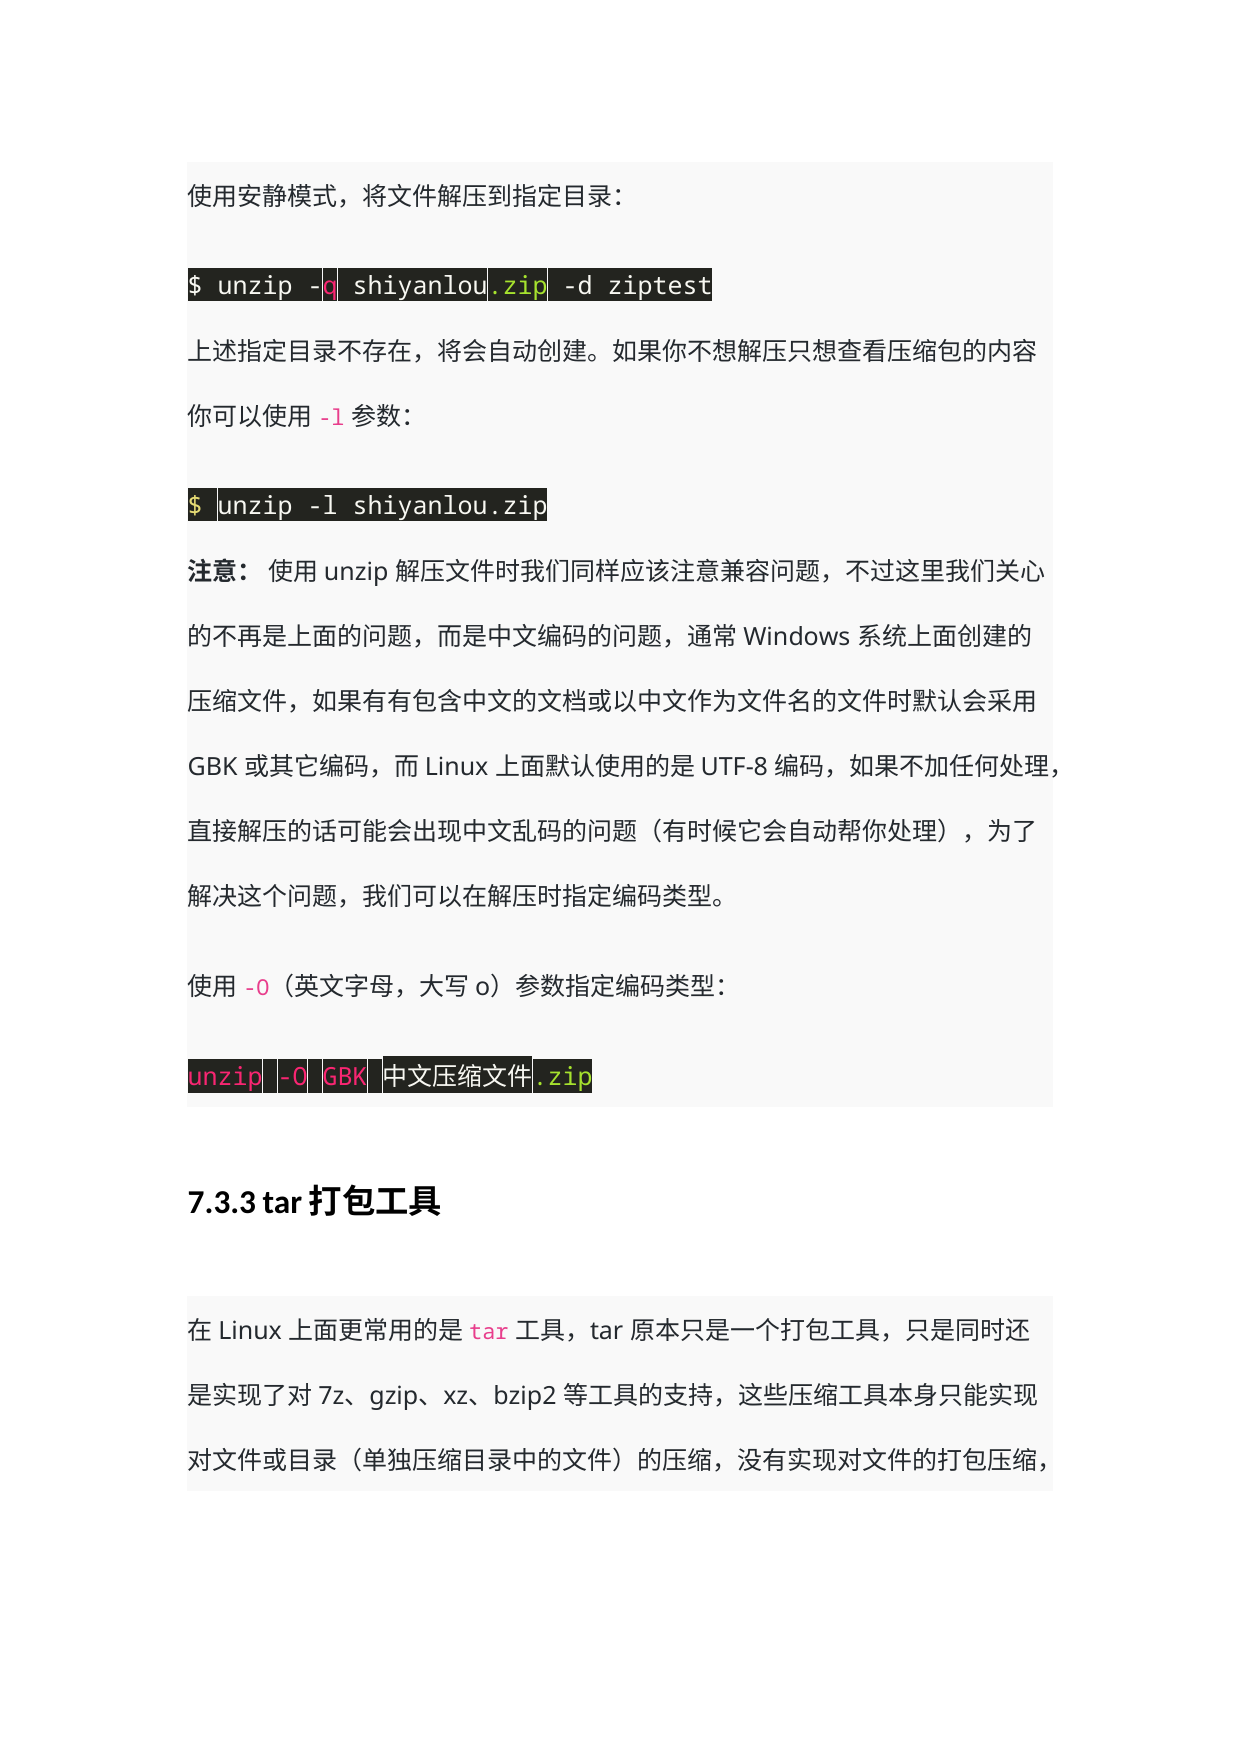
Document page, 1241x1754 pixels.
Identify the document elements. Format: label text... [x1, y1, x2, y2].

subtitle tar打包工具 [187, 1167, 1053, 1232]
text 使用 -O（英文字母，大写 o）参数指定编码类型： [187, 952, 1053, 1017]
text $ unzip -q shiyanlou.zip -d ziptest [187, 252, 1053, 317]
text unzip -O GBK 中文压缩文件.zip [187, 1042, 1053, 1107]
text 注意： 使用 unzip 解压文件时我们同样应该注意兼容问题，不过这里我们关心的不再是上面的问题，而是中文编码的问题，通常 Windows 系统上面创建的压缩文件，如果有有包含中文的文档或以中文作为文件名的文件时默认会采用 GBK 或其它编码，而 Linux 上面默认使用的是 UTF-8 编码，如果不加任何处理，直接解压的话可能会出现中文乱码的问题（有时候它会自动帮你处理），为了解决这个问题，我们可以在解压时指定编码类型。 [187, 537, 1053, 927]
text $ unzip -l shiyanlou.zip [187, 472, 1053, 537]
text 上述指定目录不存在，将会自动创建。如果你不想解压只想查看压缩包的内容你可以使用 -l 参数： [187, 317, 1053, 447]
text 使用安静模式，将文件解压到指定目录： [187, 162, 1053, 227]
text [187, 1296, 1053, 1491]
